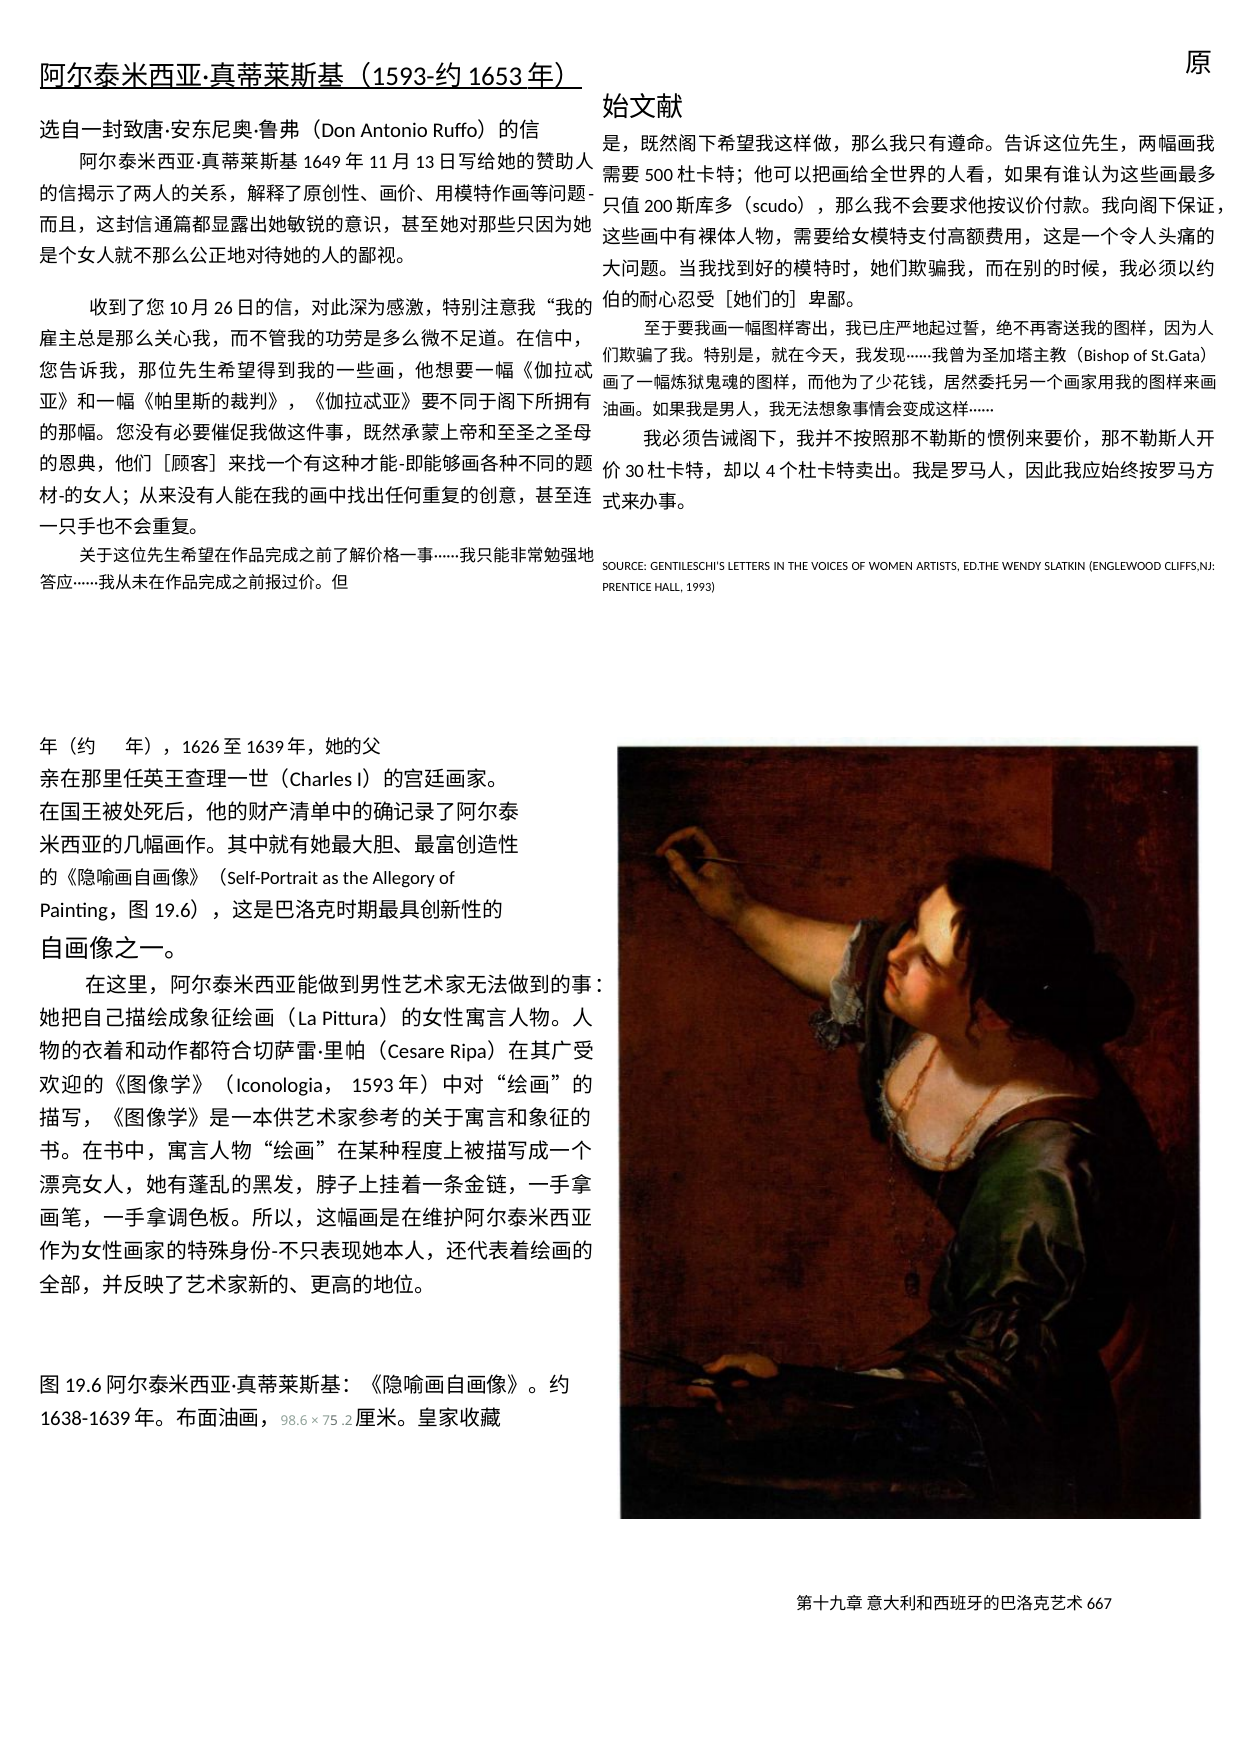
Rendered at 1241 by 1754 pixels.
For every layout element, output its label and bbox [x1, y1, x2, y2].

picture [616, 737, 1203, 1519]
